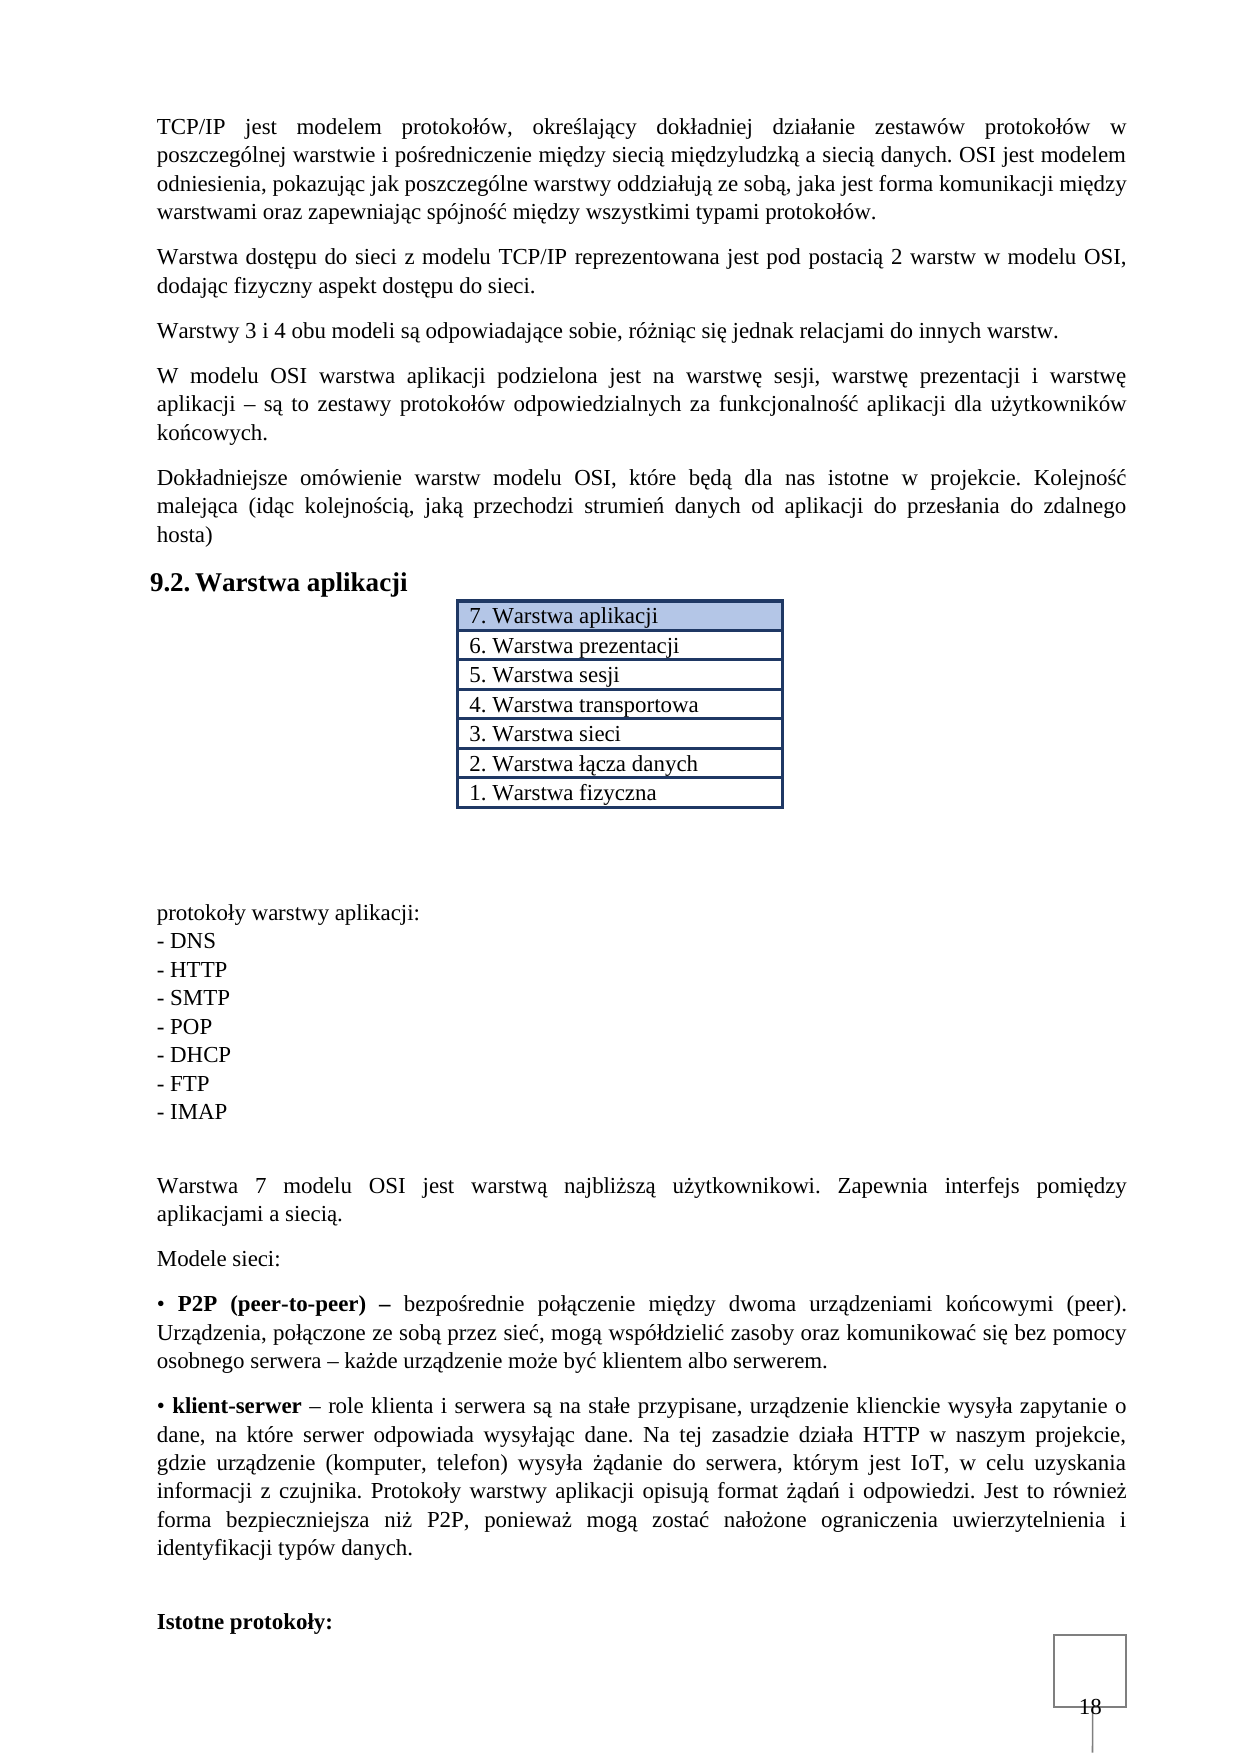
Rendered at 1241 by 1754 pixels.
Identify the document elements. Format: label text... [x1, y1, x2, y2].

text • P2P (peer-to-peer) – bezpośrednie połączenie między dwoma urządzeniami końcowymi (peer). Urządzenia, połączone ze sobą przez sieć, mogą współdzielić zasoby oraz komunikować się bez pomocy osobnego serwera – każde urządzenie może być klientem albo serwerem. [157, 1290, 1128, 1373]
text Warstwa 7 modelu OSI jest warstwą najbliższą użytkownikowi. Zapewnia interfejs pomiędzy aplikacjami a siecią. [157, 1143, 1128, 1226]
text Modele sieci: [157, 1245, 1128, 1272]
text Istotne protokoły: [157, 1579, 1128, 1634]
table_cell 1. Warstwa fizyczna [459, 779, 781, 806]
text Warstwy 3 i 4 obu modeli są odpowiadające sobie, różniąc się jednak relacjami do innych warstw. [157, 317, 1128, 343]
table_header 7. Warstwa aplikacji [459, 603, 781, 629]
table_cell 2. Warstwa łącza danych [459, 750, 781, 776]
table_cell 3. Warstwa sieci [459, 720, 781, 747]
text • klient-serwer – role klienta i serwera są na stałe przypisane, urządzenie klienckie wysyła zapytanie o dane, na które serwer odpowiada wysyłając dane. Na tej zasadzie działa HTTP w naszym projekcie, gdzie urządzenie (komputer, telefon) wysyła żądanie do serwera, którym jest IoT, w celu uzyskania informacji z czujnika. Protokoły warstwy aplikacji opisują format żądań i odpowiedzi. Jest to również forma bezpieczniejsza niż P2P, ponieważ mogą zostać nałożone ograniczenia uwierzytelnienia i identyfikacji typów danych. [157, 1392, 1128, 1561]
table_cell 5. Warstwa sesji [459, 661, 781, 688]
text TCP/IP jest modelem protokołów, określający dokładniej działanie zestawów protokołów w poszczególnej warstwie i pośredniczenie między siecią międzyludzką a siecią danych. OSI jest modelem odniesienia, pokazując jak poszczególne warstwy oddziałują ze sobą, jaka jest forma komunikacji między warstwami oraz zapewniając spójność między wszystkimi typami protokołów. [157, 113, 1128, 224]
text W modelu OSI warstwa aplikacji podzielona jest na warstwę sesji, warstwę prezentacji i warstwę aplikacji – są to zestawy protokołów odpowiedzialnych za funkcjonalność aplikacji dla użytkowników końcowych. [157, 362, 1128, 445]
table_cell 4. Warstwa transportowa [459, 691, 781, 717]
subtitle Warstwa aplikacji [150, 566, 1128, 597]
text protokoły warstwy aplikacji: - DNS - HTTP - SMTP - POP - DHCP - FTP - IMAP [157, 899, 1128, 1124]
table_cell 6. Warstwa prezentacji [459, 632, 781, 658]
text Warstwa dostępu do sieci z modelu TCP/IP reprezentowana jest pod postacią 2 warstw w modelu OSI, dodając fizyczny aspekt dostępu do sieci. [157, 243, 1128, 298]
text Dokładniejsze omówienie warstw modelu OSI, które będą dla nas istotne w projekcie. Kolejność malejąca (idąc kolejnością, jaką przechodzi strumień danych od aplikacji do przesłania do zdalnego hosta) [157, 464, 1128, 547]
